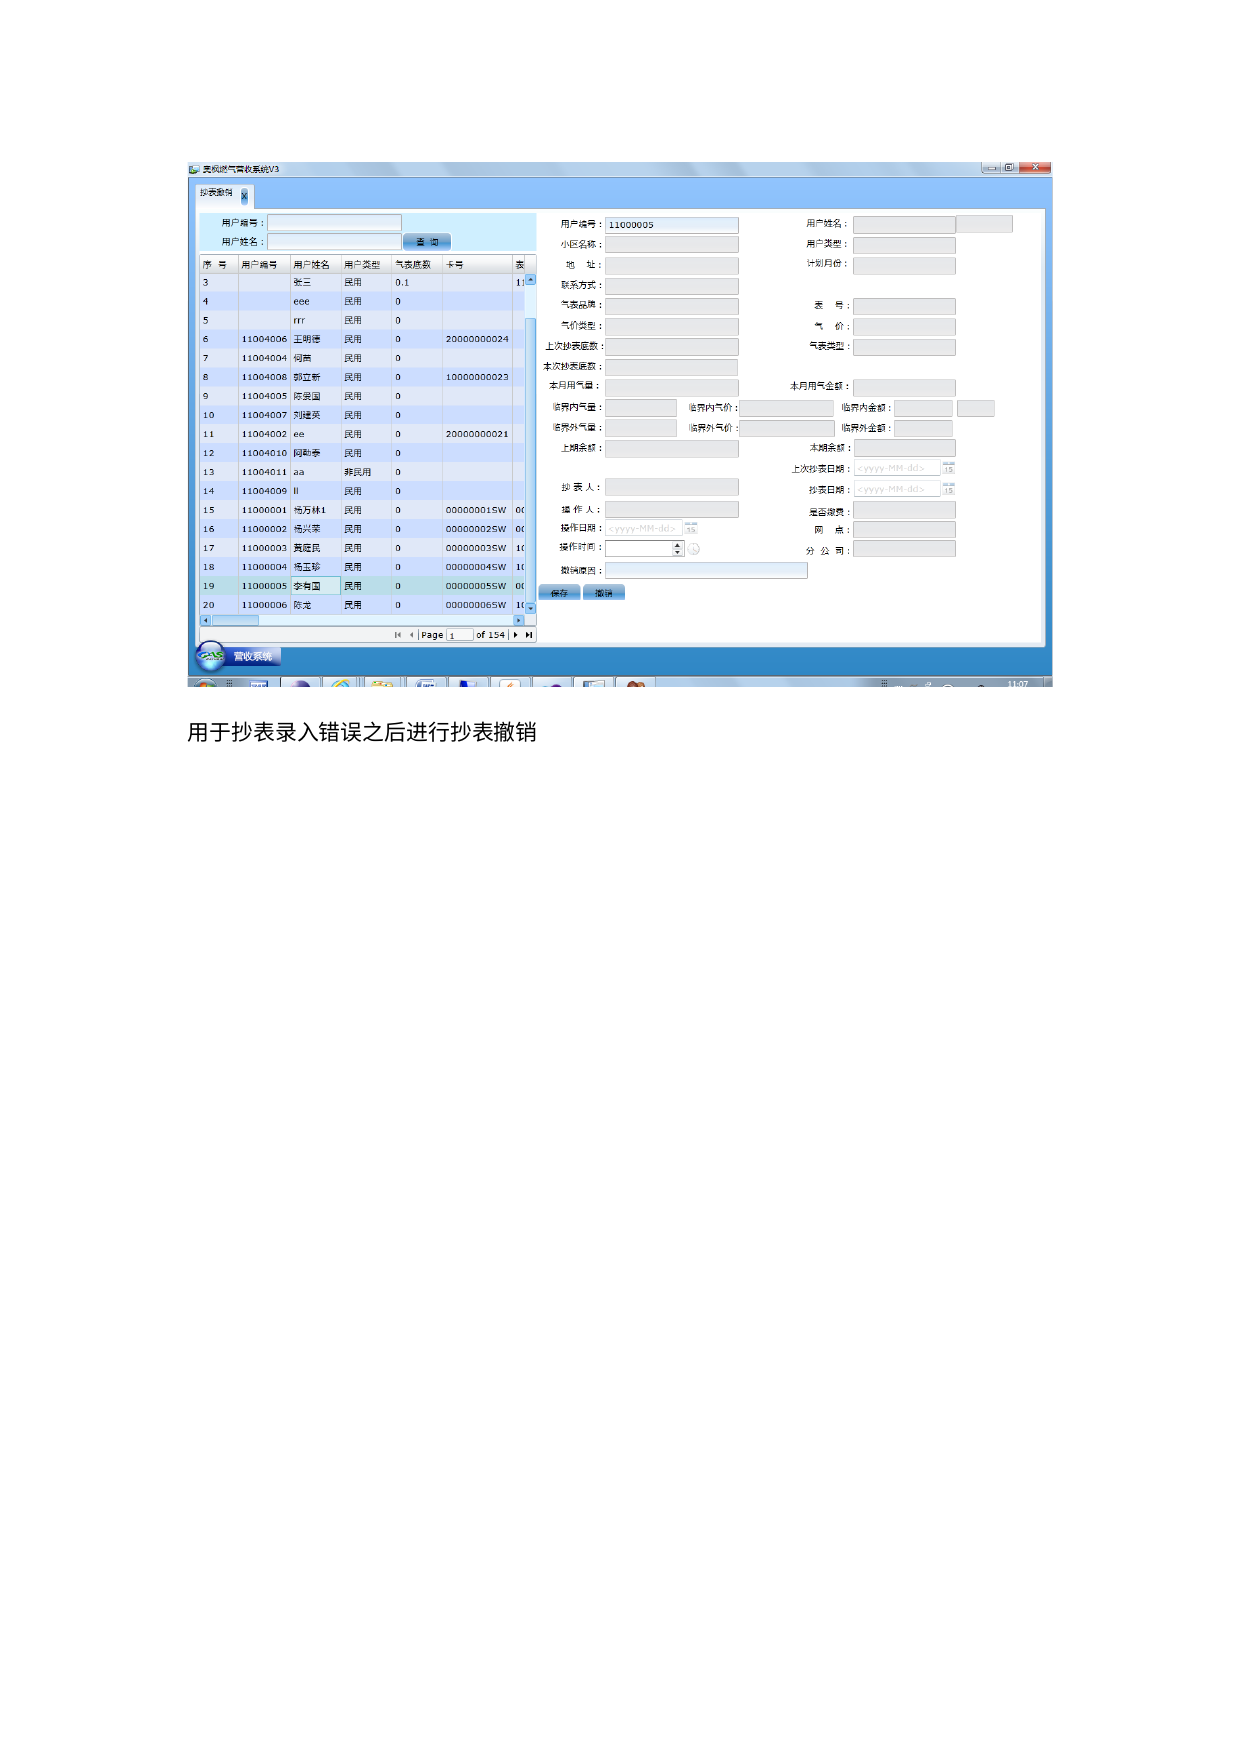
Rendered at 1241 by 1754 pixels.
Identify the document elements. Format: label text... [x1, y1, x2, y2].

text 用于抄表录入错误之后进行抄表撤销 [187, 714, 1053, 747]
picture [187, 162, 1053, 687]
